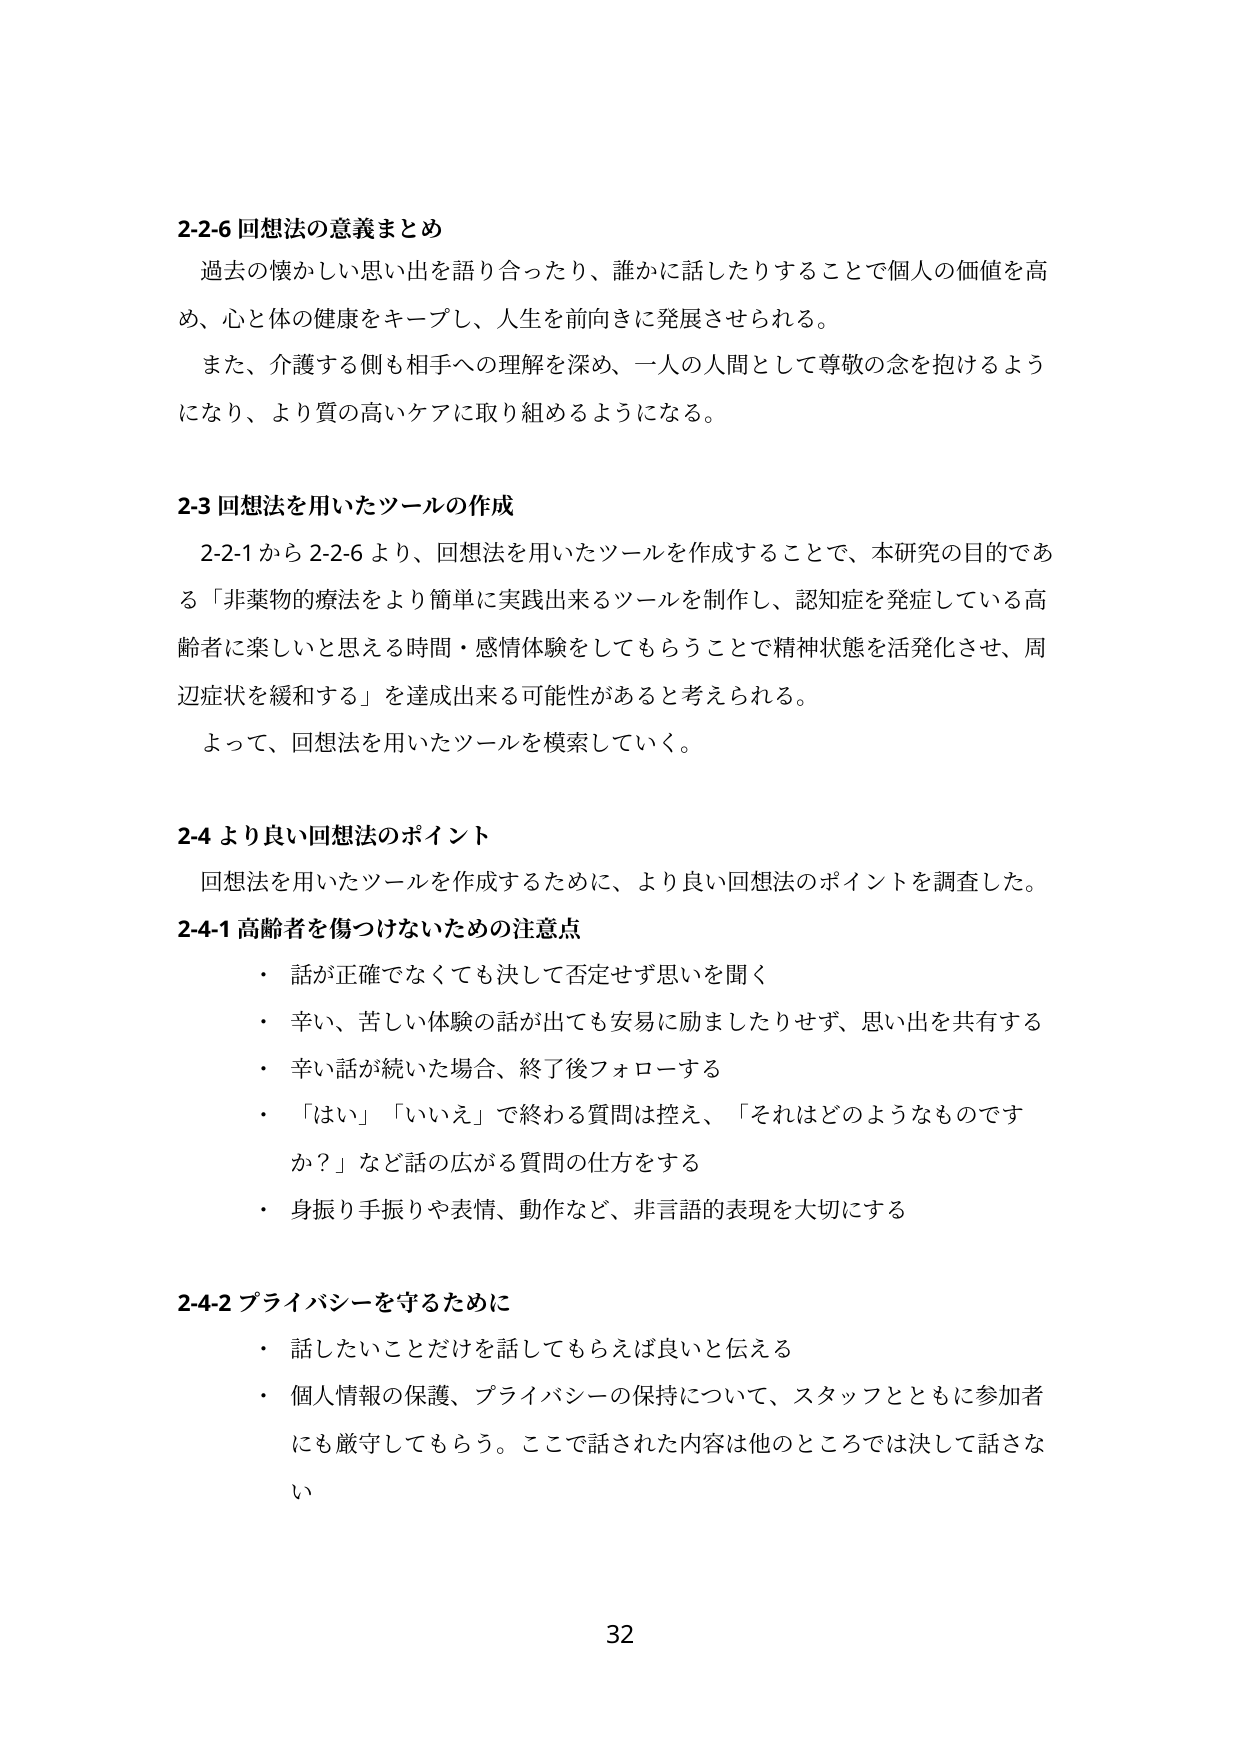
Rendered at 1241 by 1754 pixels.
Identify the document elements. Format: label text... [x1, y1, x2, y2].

text 過去の懐かしい思い出を語り合ったり、誰かに話したりすることで個人の価値を高め、心と体の健康をキープし、人生を前向きに発展させられる。 [177, 248, 1063, 338]
list 辛い話が続いた場合、終了後フォローする [252, 1046, 1063, 1088]
text 2-2-1から2-2-6より、回想法を用いたツールを作成することで、本研究の目的である「非薬物的療法をより簡単に実践出来るツールを制作し、認知症を発症している高齢者に楽しいと思える時間・感情体験をしてもらうことで精神状態を活発化させ、周辺症状を緩和する」を達成出来る可能性があると考えられる。 [177, 530, 1063, 716]
list 話が正確でなくても決して否定せず思いを聞く [252, 953, 1063, 995]
text 2-4-2 プライバシーを守るために [177, 1280, 1063, 1322]
text 2-4 より良い回想法のポイント [177, 813, 1063, 855]
text また、介護する側も相手への理解を深め、一人の人間として尊敬の念を抱けるようになり、より質の高いケアに取り組めるようになる。 [177, 343, 1063, 432]
list 個人情報の保護、プライバシーの保持について、スタッフとともに参加者にも厳守してもらう。ここで話された内容は他のところでは決して話さない [252, 1373, 1063, 1511]
list 話したいことだけを話してもらえば良いと伝える [252, 1327, 1063, 1368]
text 2-2-6 回想法の意義まとめ [177, 207, 1063, 248]
text 2-3 回想法を用いたツールの作成 [177, 484, 1063, 525]
text よって、回想法を用いたツールを模索していく。 [177, 721, 1063, 762]
list 「はい」「いいえ」で終わる質問は控え、「それはどのようなものですか？」など話の広がる質問の仕方をする [252, 1093, 1063, 1182]
text 2-4-1 高齢者を傷つけないための注意点 [177, 907, 1063, 948]
list 身振り手振りや表情、動作など、非言語的表現を大切にする [252, 1187, 1063, 1229]
text 回想法を用いたツールを作成するために、より良い回想法のポイントを調査した。 [177, 860, 1063, 902]
list 辛い、苦しい体験の話が出ても安易に励ましたりせず、思い出を共有する [252, 1000, 1063, 1041]
